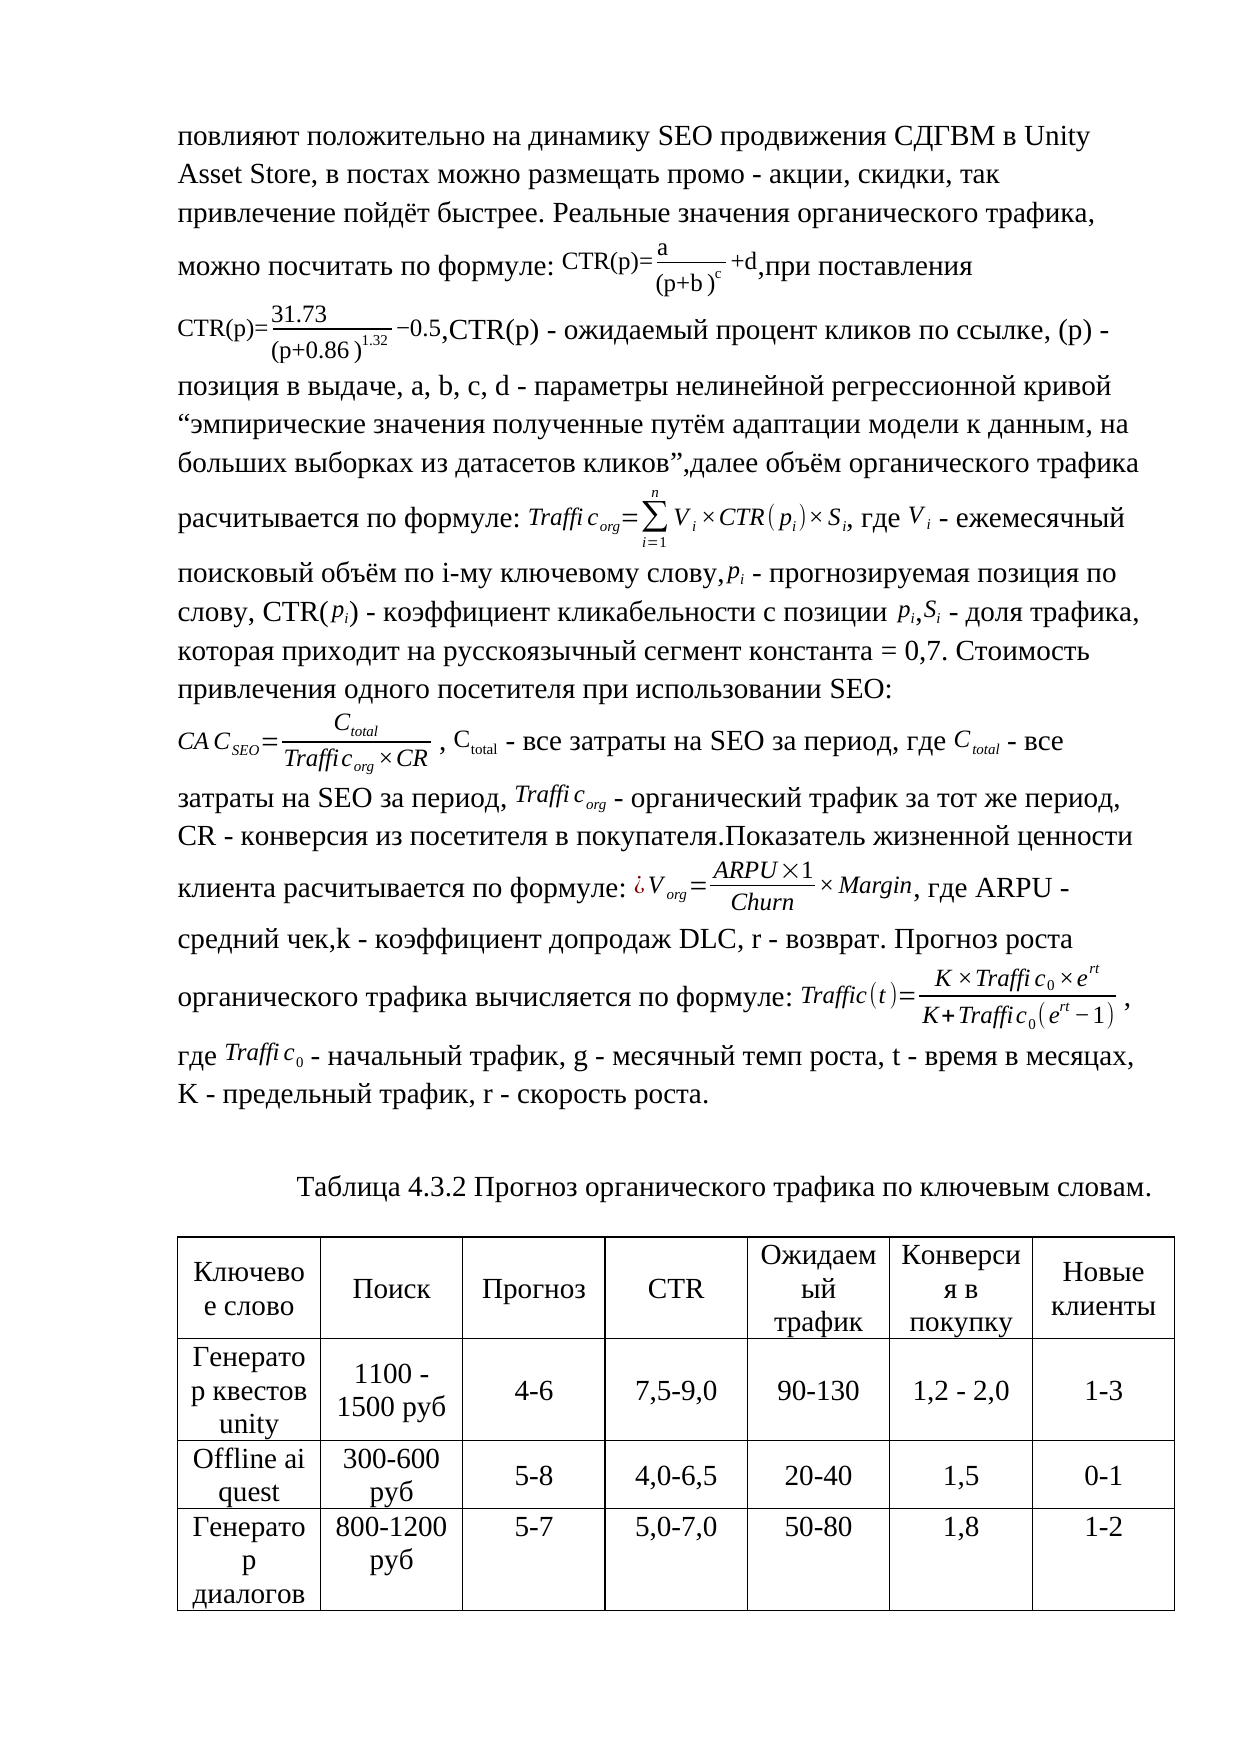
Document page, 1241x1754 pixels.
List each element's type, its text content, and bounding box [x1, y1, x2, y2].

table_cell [178, 1509, 320, 1609]
table_cell 300-600 руб [321, 1441, 462, 1508]
table_header Ожидаемый трафик [748, 1238, 889, 1338]
table_header Новые клиенты [1033, 1238, 1174, 1338]
table_cell 1,8 [890, 1509, 1032, 1609]
table_cell 1,5 [890, 1441, 1032, 1508]
table_cell Offline ai quest [178, 1441, 320, 1508]
table_cell 1100 - 1500 руб [321, 1339, 462, 1440]
table_cell 50-80 [748, 1509, 889, 1609]
table_cell 1-3 [1033, 1339, 1174, 1440]
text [177, 118, 1152, 1110]
table_header CTR [606, 1238, 747, 1338]
table_cell Генератор квестов unity [178, 1339, 320, 1440]
table_cell 4,0-6,5 [606, 1441, 747, 1508]
text Таблица 4.3.2 Прогноз органического трафика по ключевым словам. [177, 1169, 1152, 1203]
table_header Прогноз [463, 1238, 604, 1338]
table_cell 20-40 [748, 1441, 889, 1508]
table_header Конверсия в покупку [890, 1238, 1032, 1338]
table_cell 1-2 [1033, 1509, 1174, 1609]
table_cell 4-6 [463, 1339, 604, 1440]
table_cell 5-8 [463, 1441, 604, 1508]
table_cell 0-1 [1033, 1441, 1174, 1508]
table_cell 7,5-9,0 [606, 1339, 747, 1440]
table_header Ключевое слово [178, 1238, 320, 1338]
table_header Поиск [321, 1238, 462, 1338]
table_cell 90-130 [748, 1339, 889, 1440]
table_cell 800-1200 руб [321, 1509, 462, 1609]
table_cell 5-7 [463, 1509, 604, 1609]
table_cell 1,2 - 2,0 [890, 1339, 1032, 1440]
table_cell 5,0-7,0 [606, 1509, 747, 1609]
